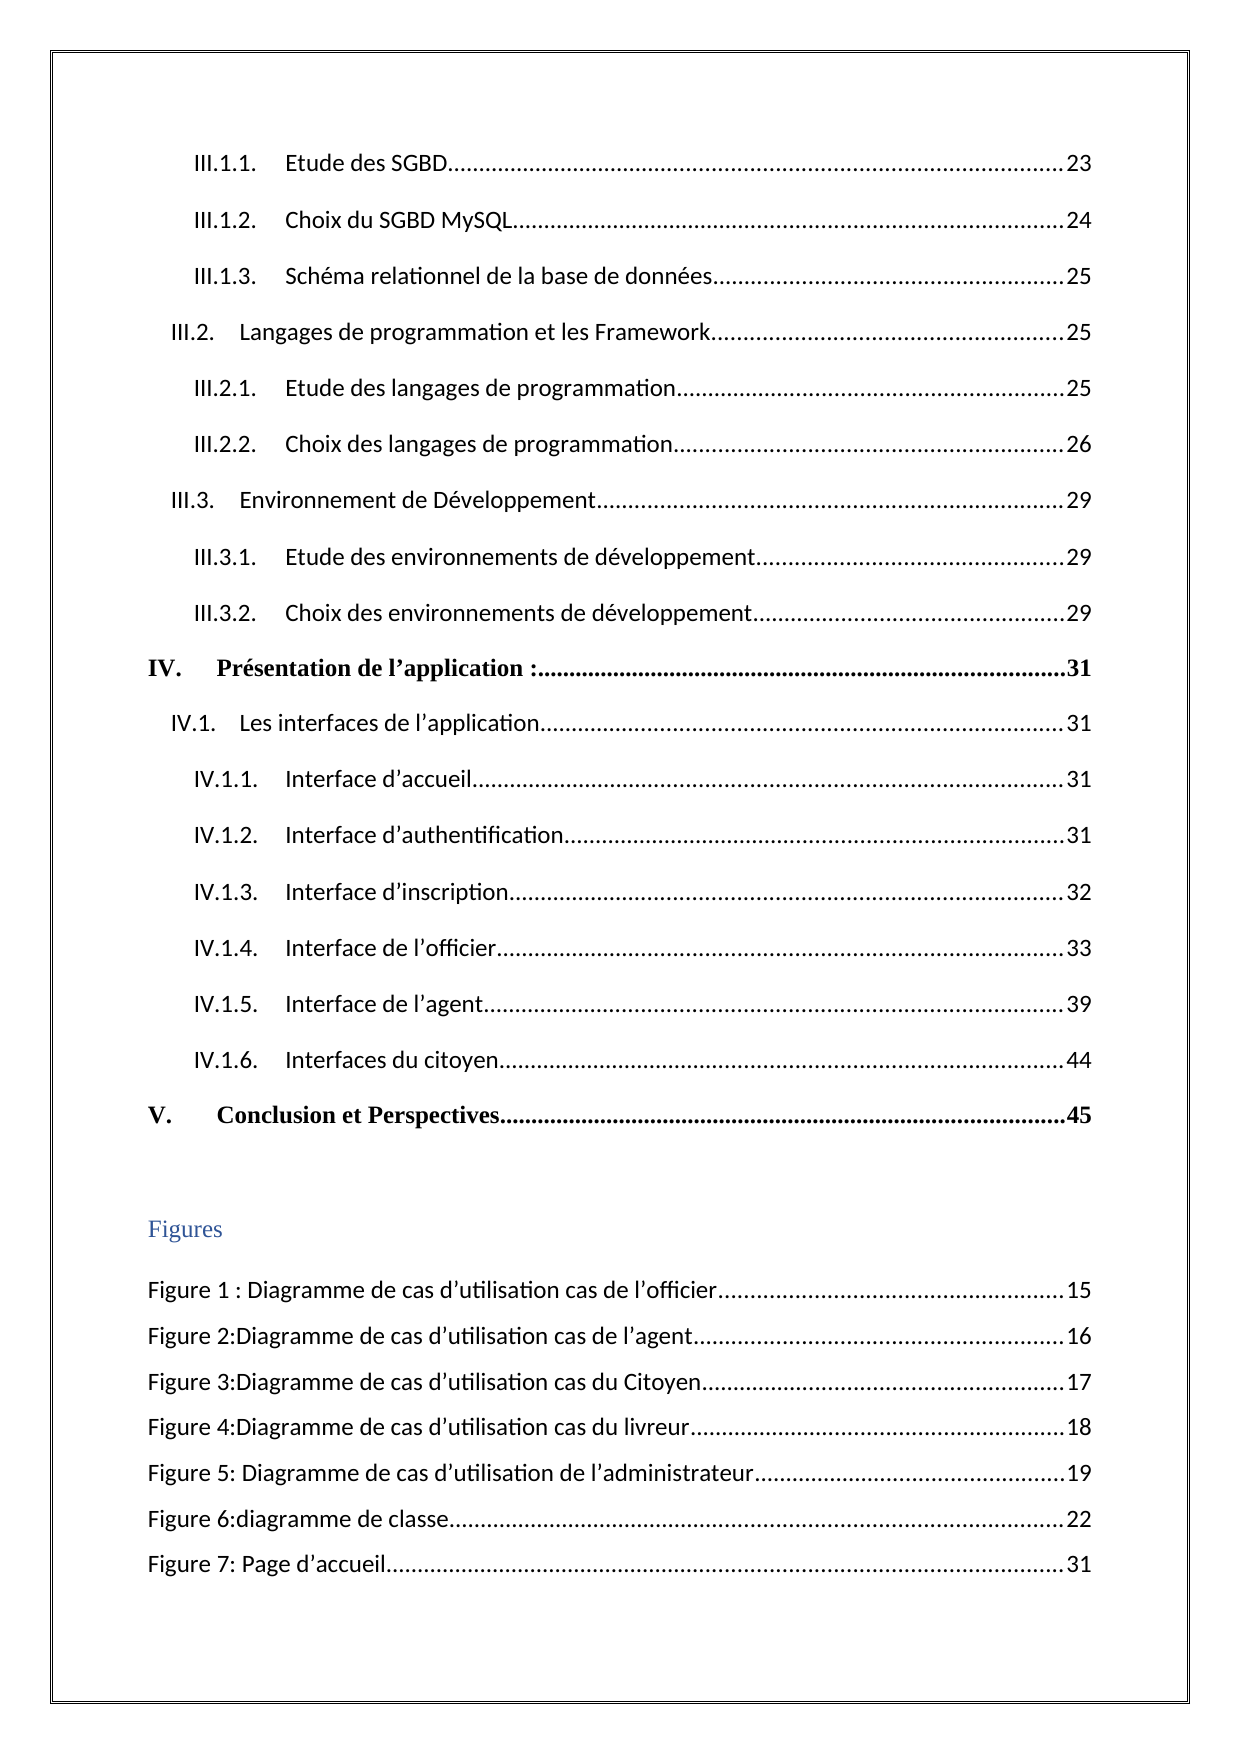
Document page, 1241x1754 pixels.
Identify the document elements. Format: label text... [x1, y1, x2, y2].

text Figure 4:Diagramme de cas d’utilisation cas du livreur 18 [148, 1411, 1093, 1442]
text III.1.3. Schéma relationnel de la base de données 25 [193, 260, 1093, 290]
text III.2.2. Choix des langages de programmation 26 [193, 428, 1093, 459]
text IV.1.1. Interface d’accueil 31 [193, 763, 1093, 794]
text III.2.1. Etude des langages de programmation 25 [193, 372, 1093, 403]
text III.3. Environnement de Développement 29 [171, 484, 1093, 515]
text Figure 3:Diagramme de cas d’utilisation cas du Citoyen 17 [148, 1366, 1093, 1396]
text V. Conclusion et Perspectives 45 [148, 1100, 1093, 1129]
text III.3.2. Choix des environnements de développement 29 [193, 597, 1093, 627]
text Figure 2:Diagramme de cas d’utilisation cas de l’agent 16 [148, 1320, 1093, 1351]
text IV.1.4. Interface de l’officier 33 [193, 932, 1093, 962]
text IV.1.6. Interfaces du citoyen 44 [193, 1044, 1093, 1075]
text IV.1.3. Interface d’inscription 32 [193, 876, 1093, 906]
text IV.1.5. Interface de l’agent 39 [193, 988, 1093, 1018]
text IV.1.2. Interface d’authentification 31 [193, 819, 1093, 850]
text Figure 7: Page d’accueil 31 [148, 1549, 1093, 1579]
text Figure 5: Diagramme de cas d’utilisation de l’administrateur 19 [148, 1457, 1093, 1488]
text IV. Présentation de l’application : 31 [148, 653, 1093, 682]
text Figures [148, 1214, 1093, 1243]
text Figure 6:diagramme de classe 22 [148, 1503, 1093, 1533]
text III.2. Langages de programmation et les Framework 25 [171, 316, 1093, 347]
text III.1.2. Choix du SGBD MySQL 24 [193, 204, 1093, 234]
text Figure 1 : Diagramme de cas d’utilisation cas de l’officier 15 [148, 1274, 1093, 1305]
text III.3.1. Etude des environnements de développement 29 [193, 541, 1093, 571]
text IV.1. Les interfaces de l’application 31 [171, 707, 1093, 738]
text III.1.1. Etude des SGBD 23 [193, 148, 1093, 178]
